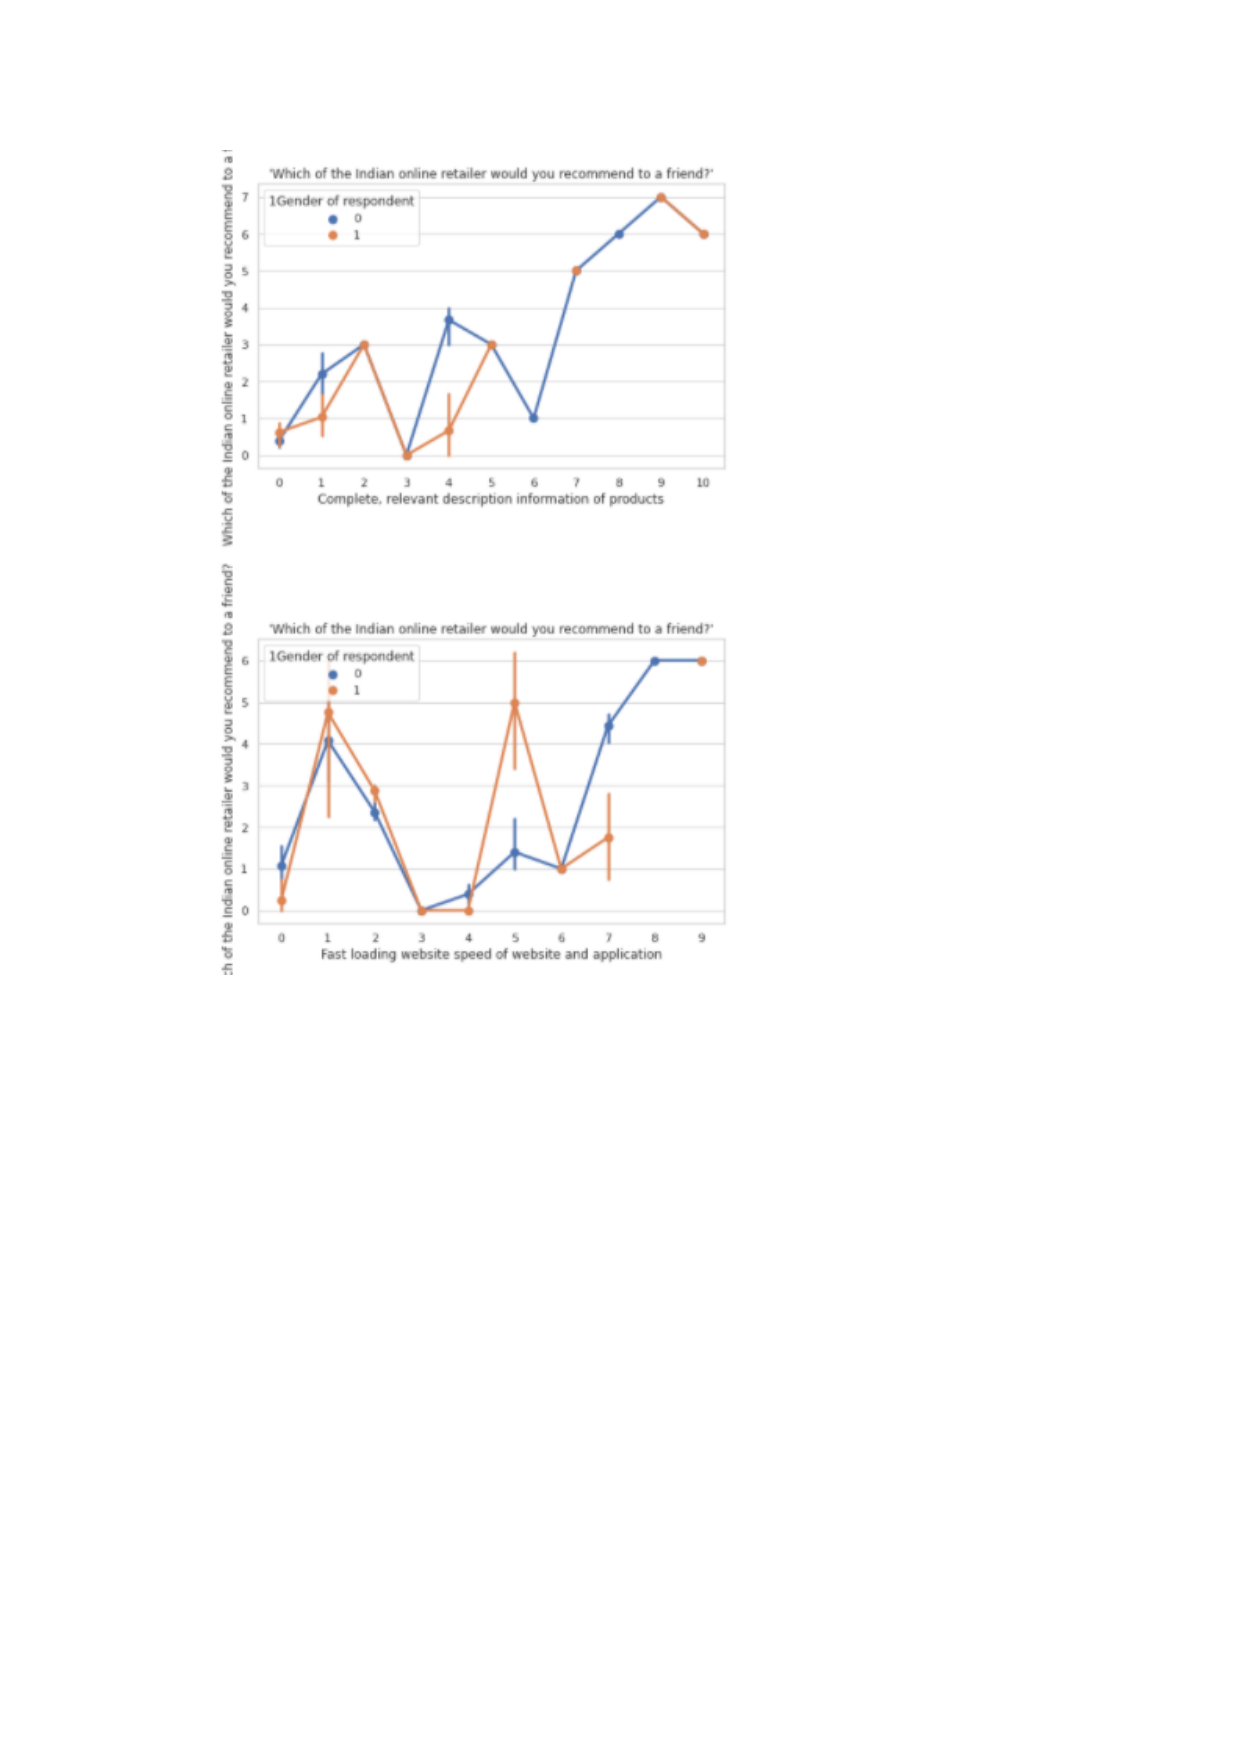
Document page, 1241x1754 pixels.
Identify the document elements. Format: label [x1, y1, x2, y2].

picture [150, 150, 876, 975]
